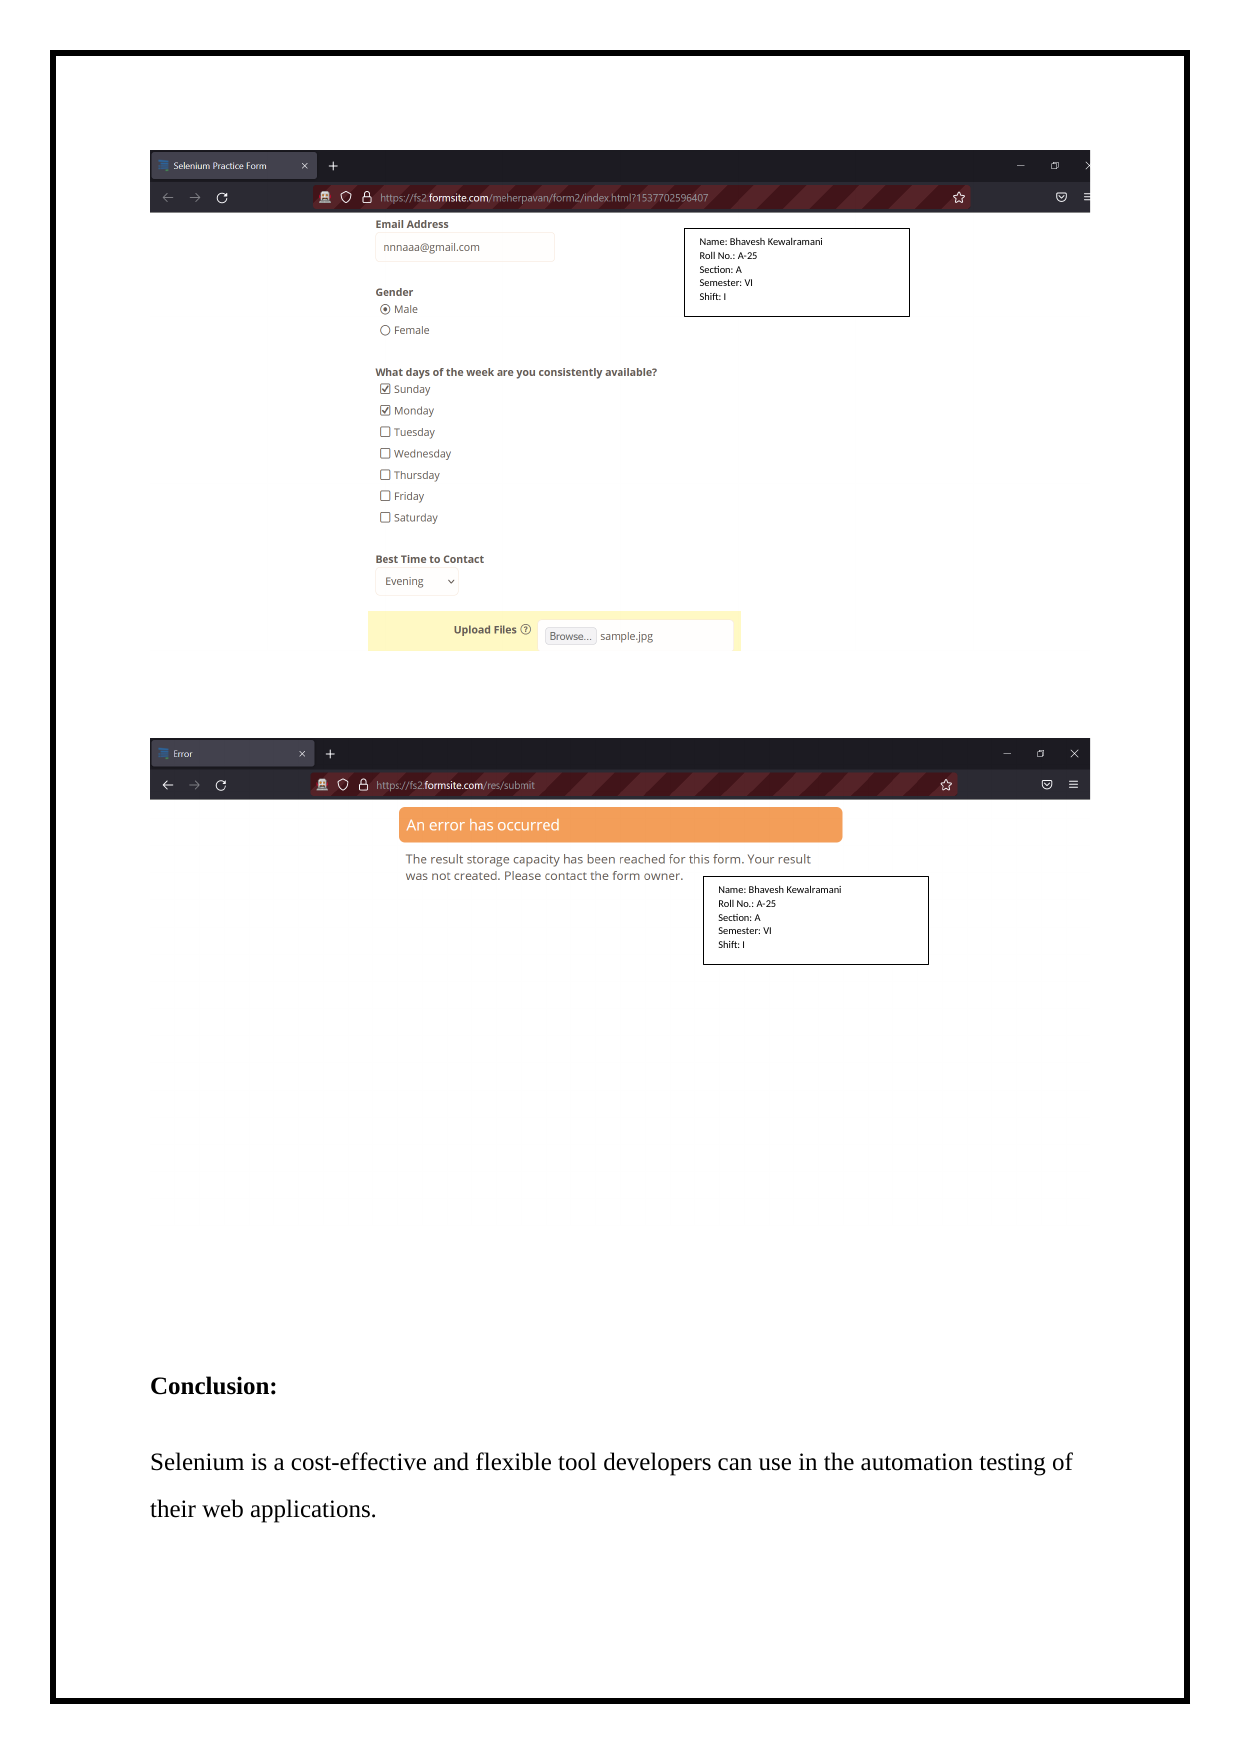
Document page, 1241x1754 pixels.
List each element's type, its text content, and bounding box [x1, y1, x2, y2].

text Conclusion: [150, 1371, 1090, 1399]
picture [150, 738, 1091, 1226]
picture [150, 150, 1091, 651]
text Selenium is a cost-effective and flexible tool developers can use in the automation testing of their web applications. [150, 1429, 1090, 1522]
